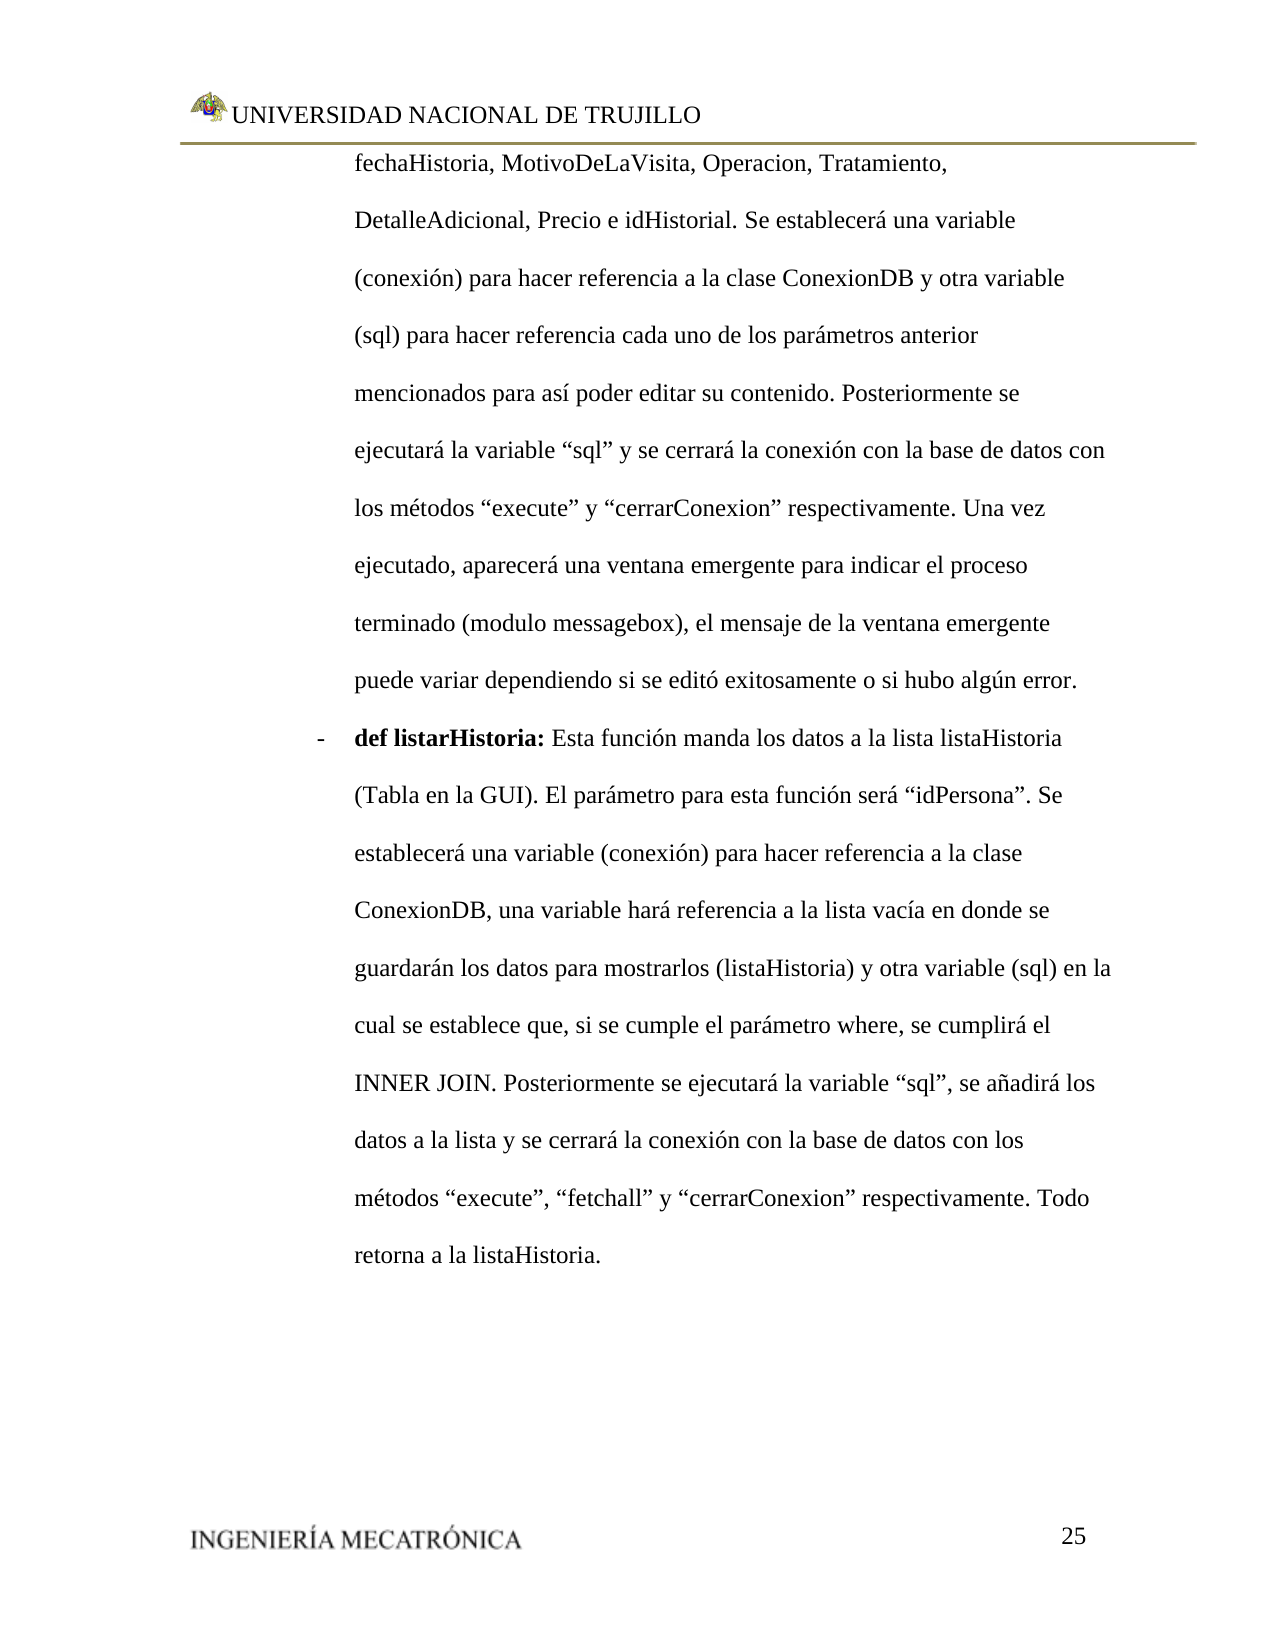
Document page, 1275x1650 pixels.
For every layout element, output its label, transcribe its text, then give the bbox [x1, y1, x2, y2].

picture [190, 91, 228, 123]
list def listarHistoria: Esta función manda los datos a la lista listaHistoria (Tabla en la GUI). El parámetro para esta función será “idPersona”. Se establecerá una variable (conexión) para hacer referencia a la clase ConexionDB, una variable hará referencia a la lista vacía en donde se guardarán los datos para mostrarlos (listaHistoria) y otra variable (sql) en la cual se establece que, si se cumple el parámetro where, se cumplirá el INNER JOIN. Posteriormente se ejecutará la variable “sql”, se añadirá los datos a la lista y se cerrará la conexión con la base de datos con los métodos “execute”, “fetchall” y “cerrarConexion” respectivamente. Todo retorna a la listaHistoria. [317, 723, 1112, 1269]
picture [176, 1509, 569, 1570]
